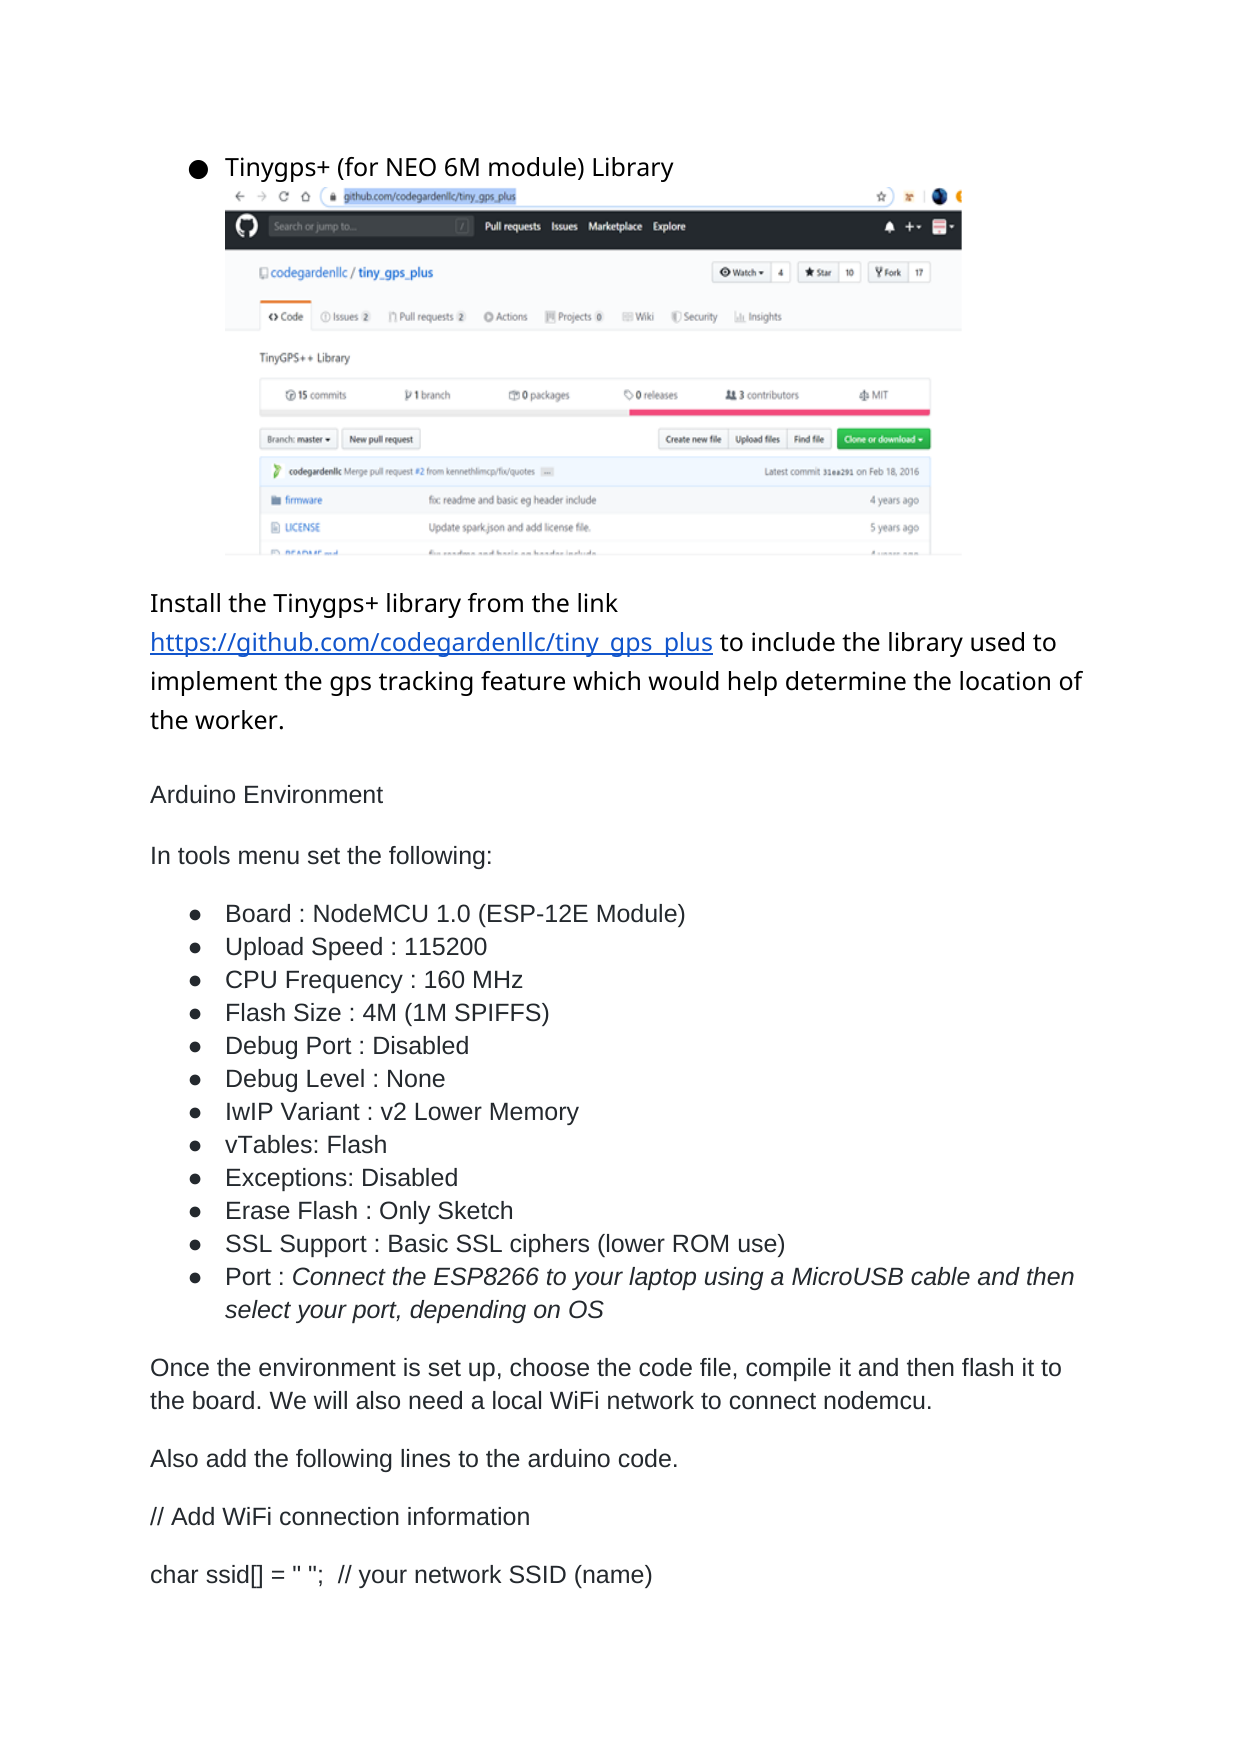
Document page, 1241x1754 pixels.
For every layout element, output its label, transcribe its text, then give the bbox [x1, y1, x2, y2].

text Also add the following lines to the arduino code. [150, 1444, 1090, 1473]
list IwIP Variant : v2 Lower Memory [187, 1097, 1090, 1126]
list vTables: Flash [187, 1130, 1090, 1158]
list CPU Frequency : 160 MHz [187, 965, 1090, 993]
list SSL Support : Basic SSL ciphers (lower ROM use) [187, 1229, 1090, 1258]
text Once the environment is set up, choose the code file, compile it and then flash it to the board. We will also need a local WiFi network to connect nodemcu. [150, 1353, 1090, 1415]
list Flash Size : 4M (1M SPIFFS) [187, 998, 1090, 1026]
subtitle Arduino Environment [150, 780, 1090, 808]
list Erase Flash : Only Sketch [187, 1196, 1090, 1224]
picture [225, 187, 962, 557]
list Upload Speed : 115200 [187, 932, 1090, 960]
list Debug Level : None [187, 1064, 1090, 1092]
text // Add WiFi connection information [150, 1502, 1090, 1531]
text Install the Tinygps+ library from the link https://github.com/codegardenllc/tiny_gps_plus to include the library used to implement the gps tracking feature which would help determine the location of the worker. [150, 586, 1090, 737]
list Board : NodeMCU 1.0 (ESP-12E Module) [187, 899, 1090, 927]
text char ssid[] = " "; // your network SSID (name) [150, 1560, 1090, 1589]
list Debug Port : Disabled [187, 1031, 1090, 1059]
text In tools menu set the following: [150, 841, 1090, 869]
list Port : Connect the ESP8266 to your laptop using a MicroUSB cable and then select your port, depending on OS [187, 1262, 1090, 1324]
list Exceptions: Disabled [187, 1163, 1090, 1192]
